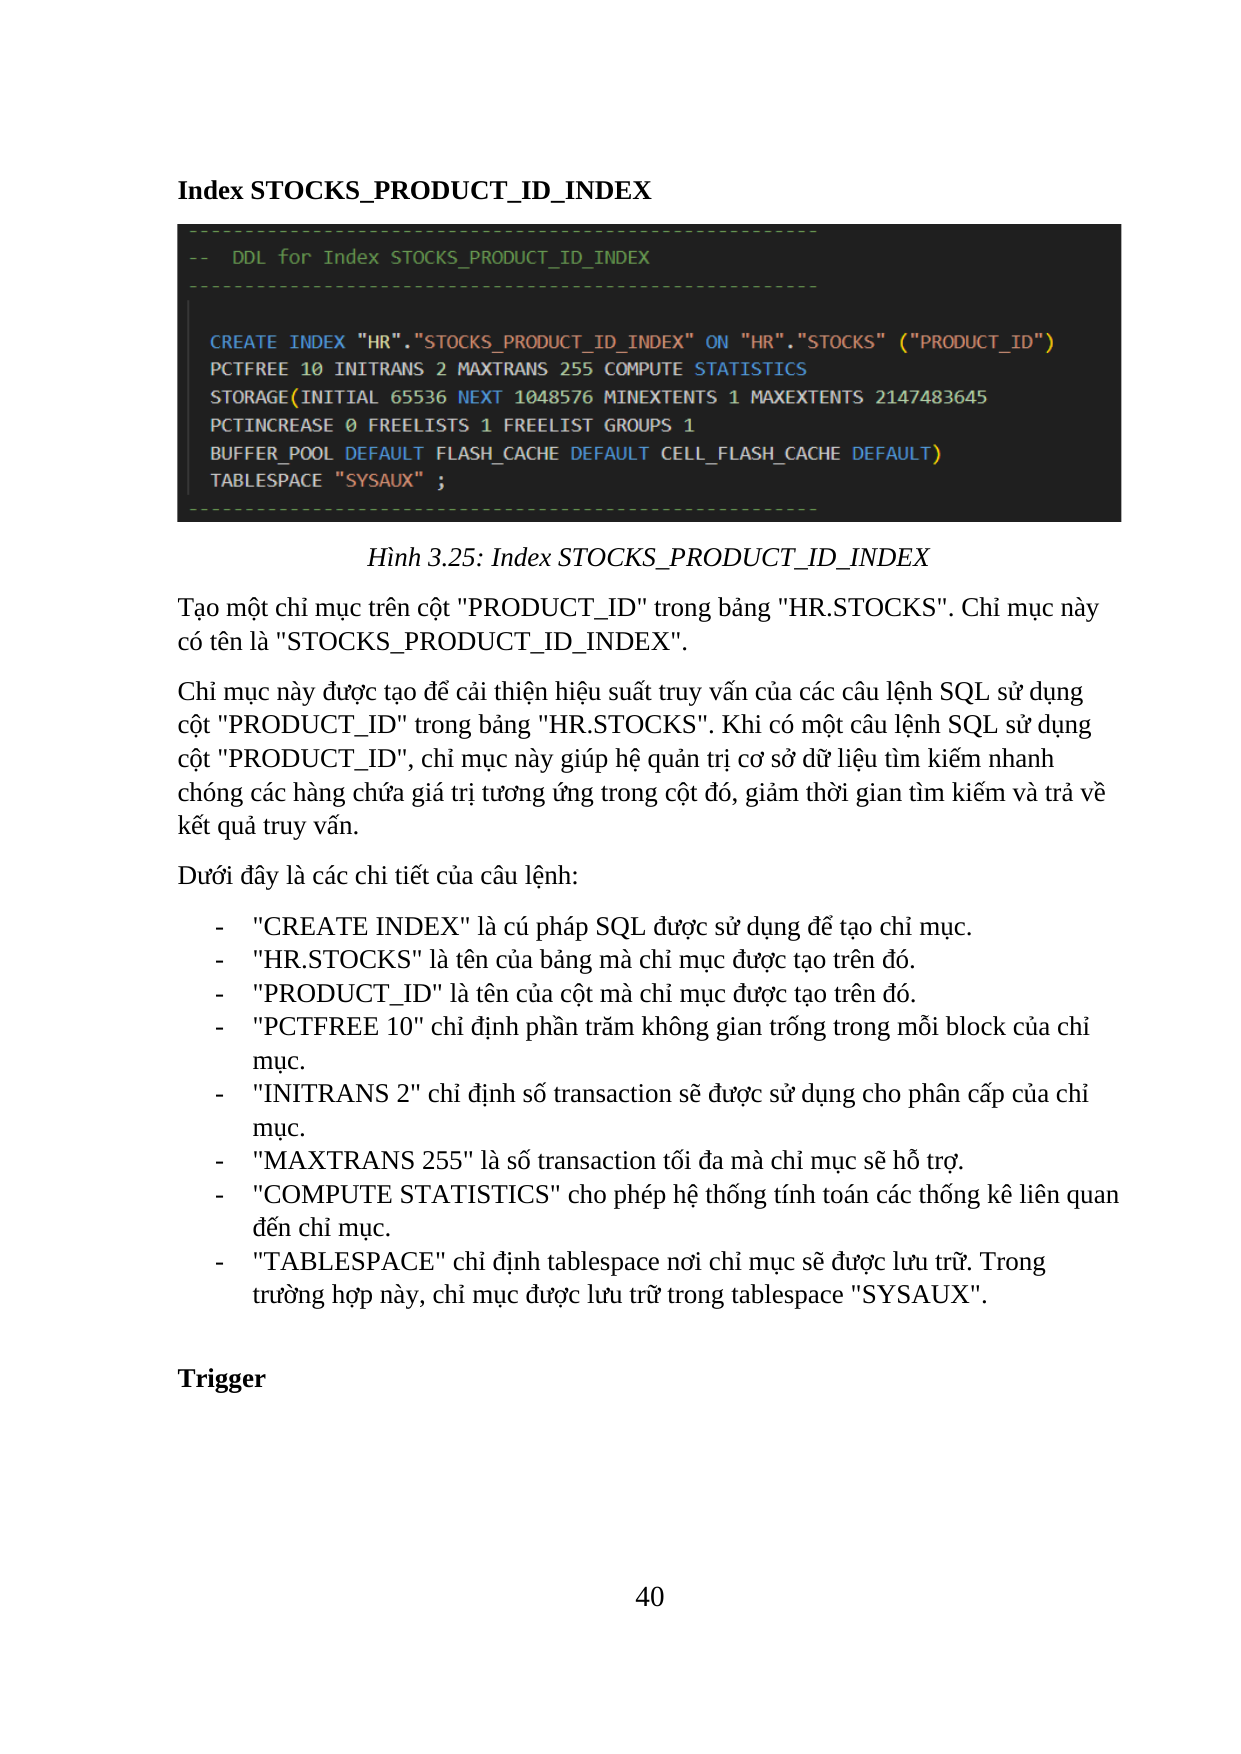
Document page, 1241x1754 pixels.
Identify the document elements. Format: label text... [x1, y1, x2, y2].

picture [580, 1581, 727, 1708]
list "PRODUCT_ID" là tên của cột mà chỉ mục được tạo trên đó. [215, 977, 1122, 1008]
list "COMPUTE STATISTICS" cho phép hệ thống tính toán các thống kê liên quan đến chỉ mục. [215, 1178, 1122, 1243]
list "PCTFREE 10" chỉ định phần trăm không gian trống trong mỗi block của chỉ mục. [215, 1010, 1122, 1075]
list "MAXTRANS 255" là số transaction tối đa mà chỉ mục sẽ hỗ trợ. [215, 1144, 1122, 1176]
text Index STOCKS_PRODUCT_ID_INDEX [177, 174, 1122, 206]
list "HR.STOCKS" là tên của bảng mà chỉ mục được tạo trên đó. [215, 943, 1122, 974]
text Dưới đây là các chi tiết của câu lệnh: [177, 859, 1122, 891]
list "INITRANS 2" chỉ định số transaction sẽ được sử dụng cho phân cấp của chỉ mục. [215, 1077, 1122, 1142]
text Hình 3.25: Index STOCKS_PRODUCT_ID_INDEX [177, 541, 1122, 572]
list "TABLESPACE" chỉ định tablespace nơi chỉ mục sẽ được lưu trữ. Trong trường hợp này, chỉ mục được lưu trữ trong tablespace "SYSAUX". [215, 1245, 1122, 1310]
list "CREATE INDEX" là cú pháp SQL được sử dụng để tạo chỉ mục. [215, 909, 1122, 941]
text Trigger [177, 1362, 1122, 1393]
picture [177, 224, 1122, 522]
text Tạo một chỉ mục trên cột "PRODUCT_ID" trong bảng "HR.STOCKS". Chỉ mục này có tên là "STOCKS_PRODUCT_ID_INDEX". [177, 591, 1122, 656]
text Chỉ mục này được tạo để cải thiện hiệu suất truy vấn của các câu lệnh SQL sử dụng cột "PRODUCT_ID" trong bảng "HR.STOCKS". Khi có một câu lệnh SQL sử dụng cột "PRODUCT_ID", chỉ mục này giúp hệ quản trị cơ sở dữ liệu tìm kiếm nhanh chóng các hàng chứa giá trị tương ứng trong cột đó, giảm thời gian tìm kiếm và trả về kết quả truy vấn. [177, 675, 1122, 840]
